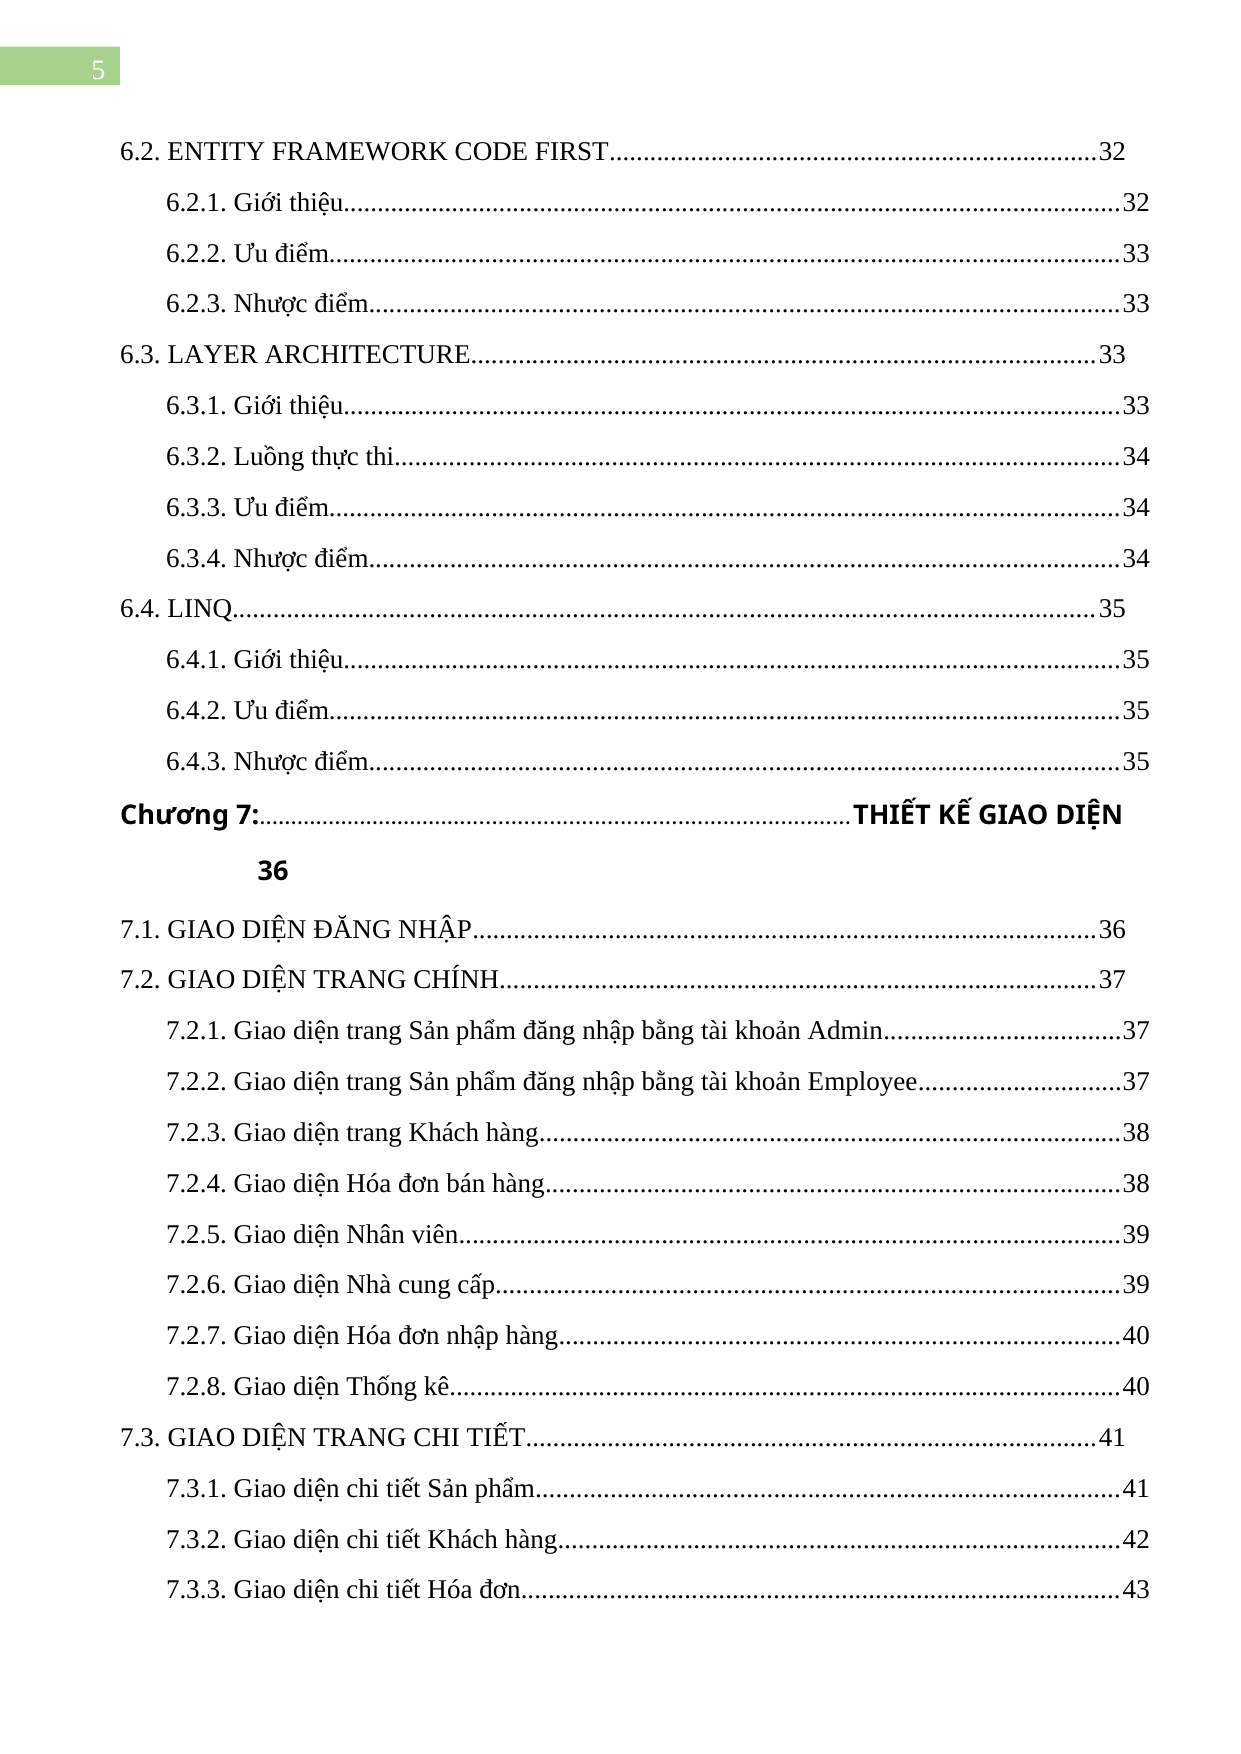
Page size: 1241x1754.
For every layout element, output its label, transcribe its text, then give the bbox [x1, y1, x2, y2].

text 6.2.3. Nhược điểm 33 [166, 287, 1150, 319]
text 7.2.3. Giao diện trang Khách hàng 38 [166, 1116, 1150, 1147]
text 7.2.1. Giao diện trang Sản phẩm đăng nhập bằng tài khoản Admin 37 [166, 1014, 1150, 1046]
text 7.1. GIAO DIỆN ĐĂNG NHẬP 36 [120, 913, 1150, 944]
text 7.3.2. Giao diện chi tiết Khách hàng 42 [166, 1523, 1150, 1554]
text 7.2. GIAO DIỆN TRANG CHÍNH 37 [120, 963, 1150, 995]
text 6.2.2. Ưu điểm 33 [166, 237, 1150, 268]
text 7.3. GIAO DIỆN TRANG CHI TIẾT 41 [120, 1421, 1150, 1452]
text 6.4. LINQ 35 [120, 592, 1150, 624]
text 7.2.4. Giao diện Hóa đơn bán hàng 38 [166, 1167, 1150, 1198]
text 6.3.1. Giới thiệu 33 [166, 389, 1150, 420]
text 6.4.3. Nhược điểm 35 [166, 745, 1150, 776]
text 6.2. ENTITY FRAMEWORK CODE FIRST 32 [120, 135, 1150, 166]
text 6.3. LAYER ARCHITECTURE 33 [120, 338, 1150, 369]
text 7.2.8. Giao diện Thống kê 40 [166, 1370, 1150, 1401]
text 6.3.4. Nhược điểm 34 [166, 542, 1150, 573]
text 7.2.5. Giao diện Nhân viên 39 [166, 1218, 1150, 1249]
text Chương 7: THIẾT KẾ GIAO DIỆN 36 [120, 796, 1148, 888]
text 7.2.6. Giao diện Nhà cung cấp 39 [166, 1268, 1150, 1300]
text 7.2.2. Giao diện trang Sản phẩm đăng nhập bằng tài khoản Employee 37 [166, 1065, 1150, 1096]
text 6.4.2. Ưu điểm 35 [166, 694, 1150, 725]
text 6.3.2. Luồng thực thi 34 [166, 440, 1150, 471]
text 7.3.1. Giao diện chi tiết Sản phẩm 41 [166, 1472, 1150, 1503]
text 7.2.7. Giao diện Hóa đơn nhập hàng 40 [166, 1319, 1150, 1351]
text 6.3.3. Ưu điểm 34 [166, 491, 1150, 522]
text 7.3.3. Giao diện chi tiết Hóa đơn 43 [166, 1573, 1150, 1605]
text 6.4.1. Giới thiệu 35 [166, 643, 1150, 674]
text 6.2.1. Giới thiệu 32 [166, 186, 1150, 217]
